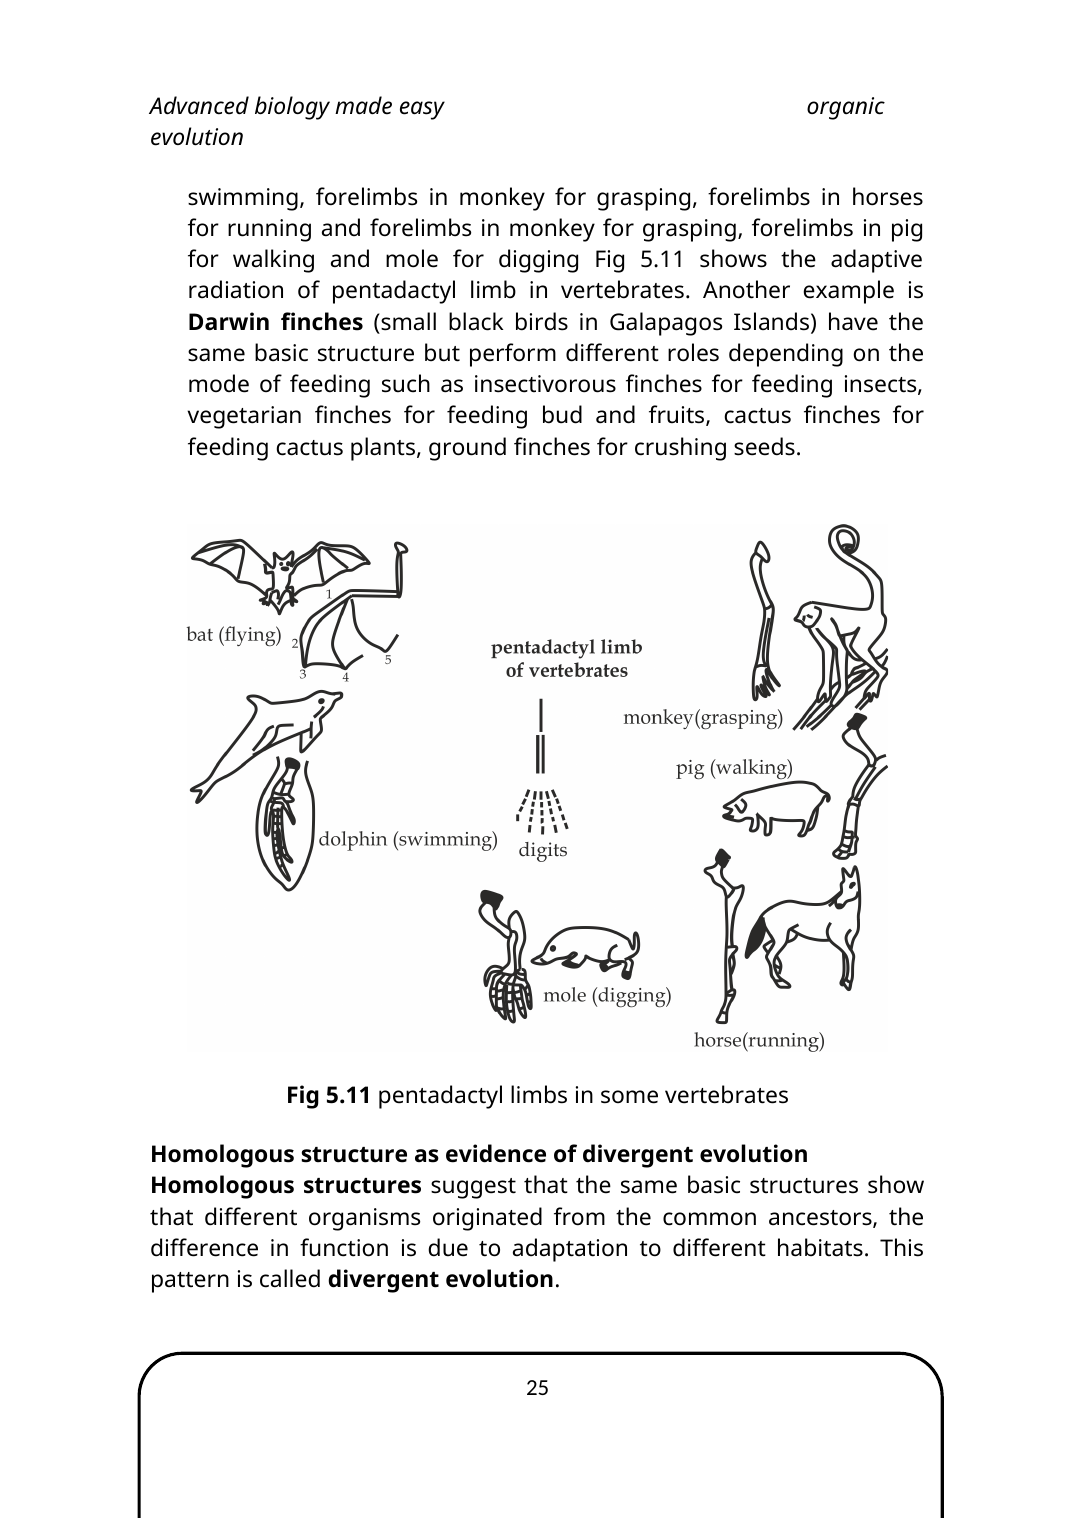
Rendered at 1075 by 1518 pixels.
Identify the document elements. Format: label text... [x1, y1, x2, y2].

picture [186, 524, 889, 1052]
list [187, 181, 925, 462]
text Fig 5.11 pentadactyl limbs in some vertebrates [150, 1079, 925, 1111]
text Homologous structures suggest that the same basic structures show that different organisms originated from the common ancestors, the difference in function is due to adaptation to different habitats. This pattern is called divergent evolution. [150, 1169, 925, 1294]
text Homologous structure as evidence of divergent evolution [150, 1138, 925, 1169]
